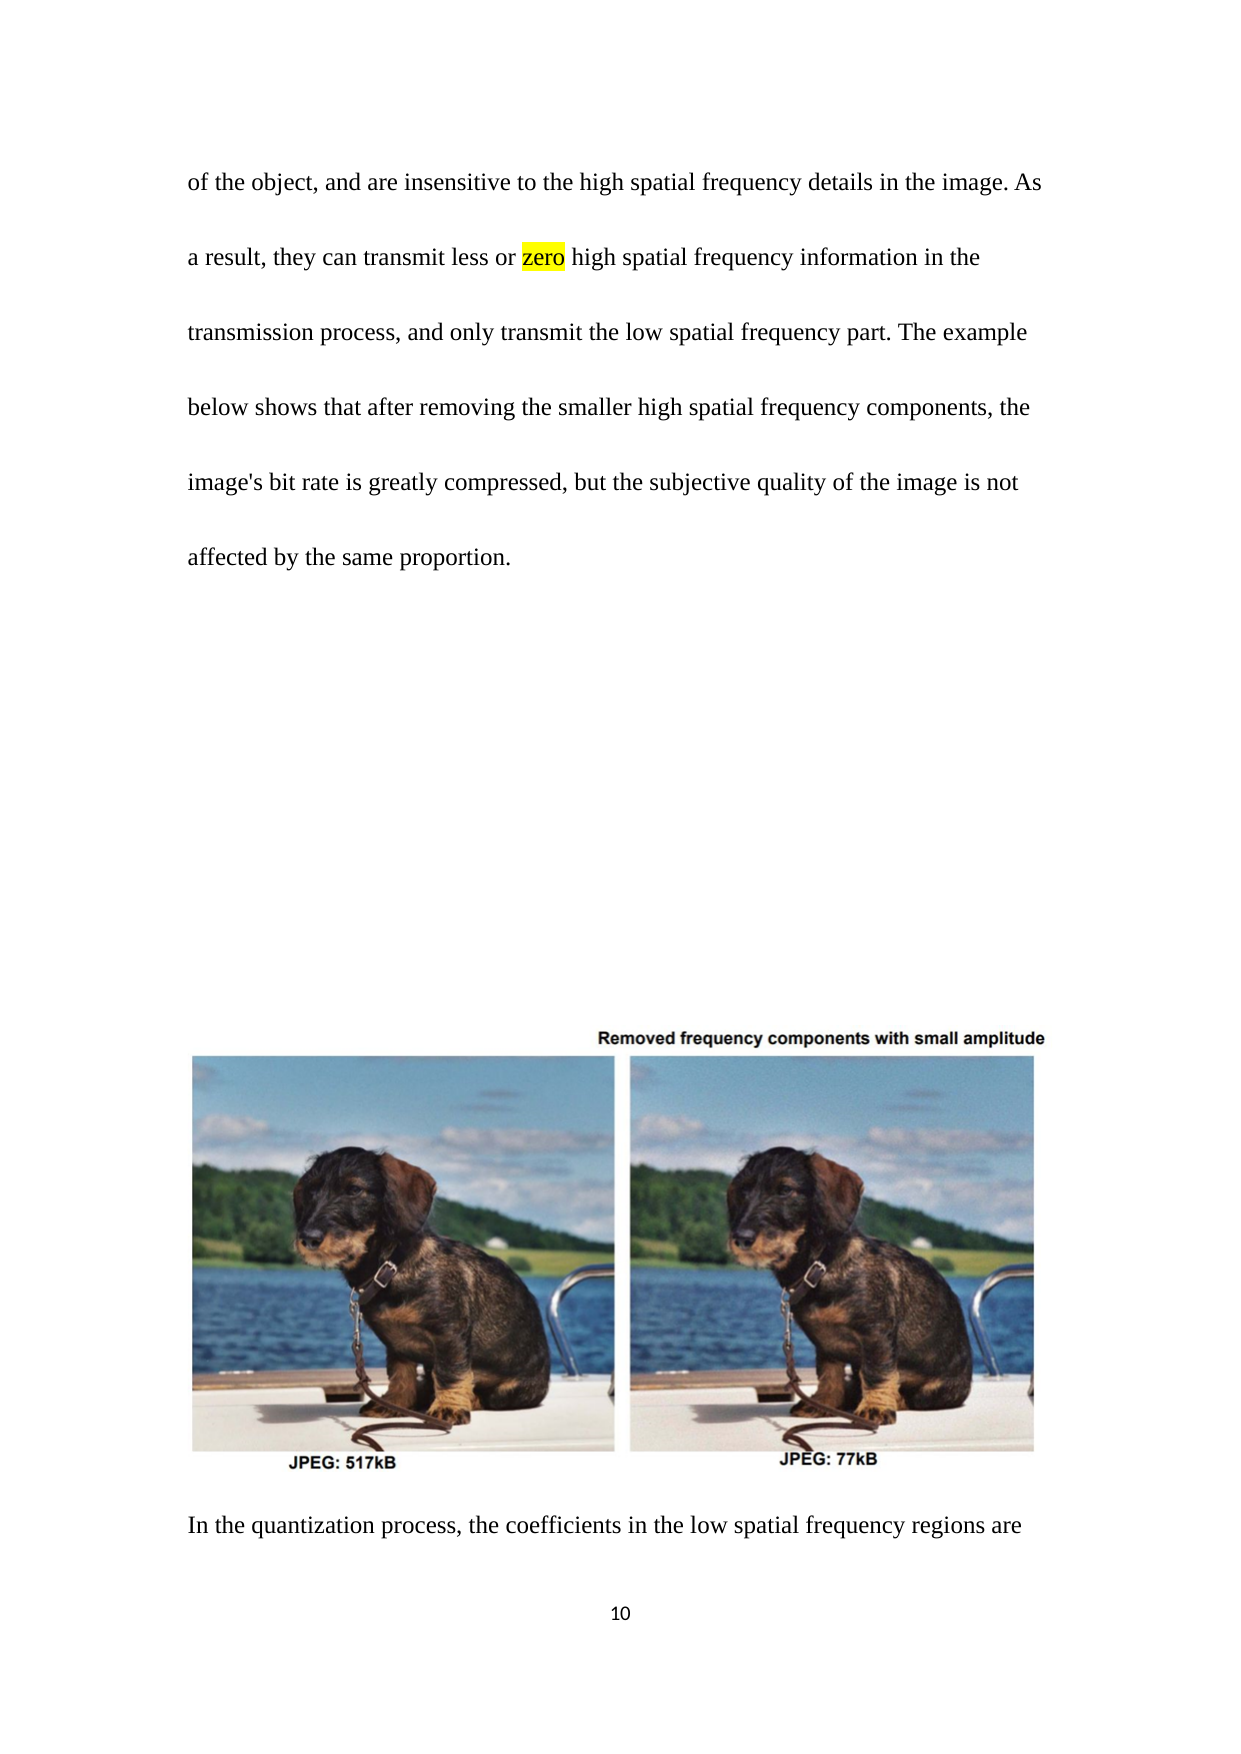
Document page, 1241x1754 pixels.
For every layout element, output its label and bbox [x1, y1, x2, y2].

text [187, 1505, 1053, 1543]
picture [187, 1025, 1053, 1472]
text [187, 162, 1053, 1025]
